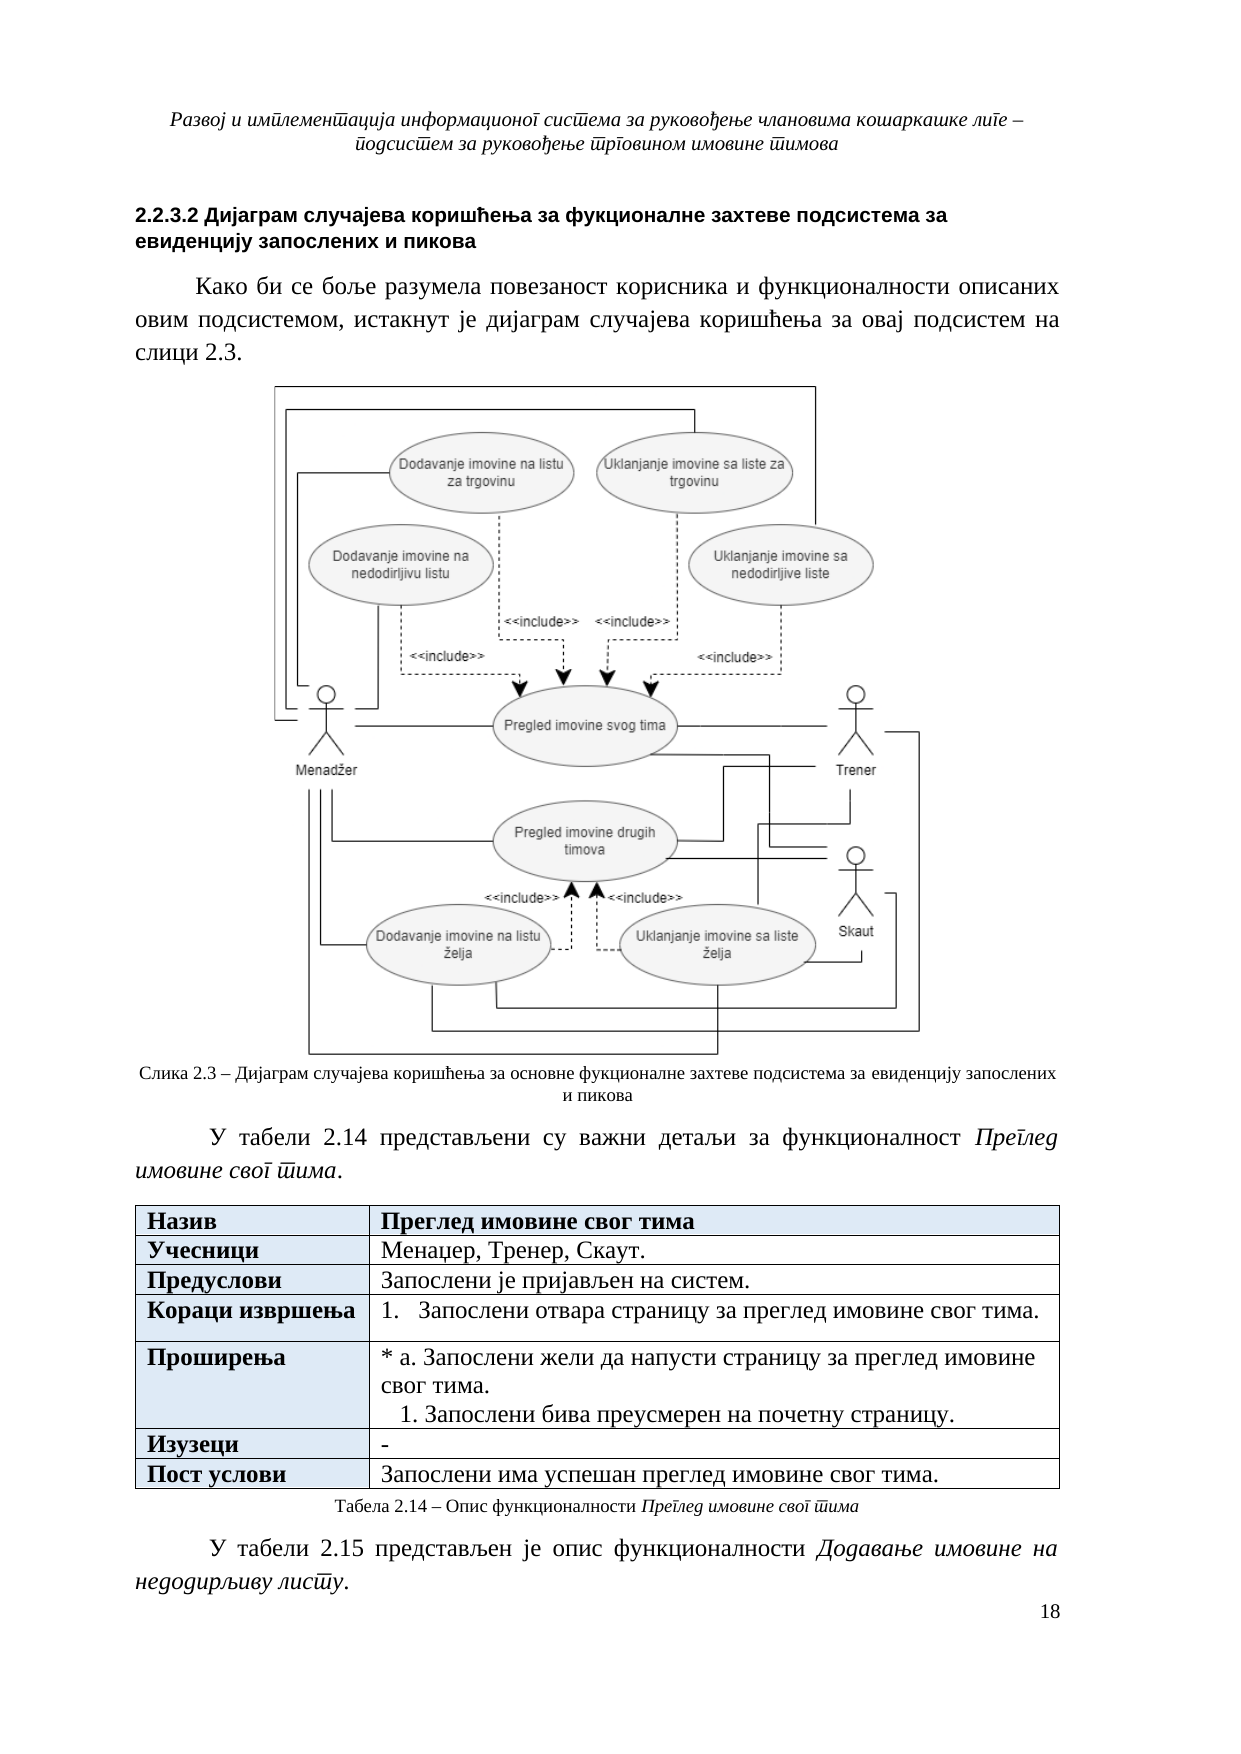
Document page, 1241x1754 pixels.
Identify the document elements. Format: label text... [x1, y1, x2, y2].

table_cell Изузеци [136, 1429, 369, 1458]
table_cell Учесници [136, 1236, 369, 1264]
text У табели 2.15 представљен је опис функционалности Додавање имовине на недодирљиву листу. [135, 1533, 1060, 1595]
table_cell * а. Запослени жели да напусти страницу за преглед имовине свог тима. 1. Запослени бива преусмерен на почетну страницу. [370, 1342, 1059, 1428]
table_cell Менаџер, Тренер, Скаут. [370, 1236, 1059, 1264]
text Слика 2.3 – Дијаграм случајева коришћења за основне фукционалне захтеве подсистема за евиденцију запослених и пикова [135, 1062, 1060, 1105]
table_header Назив [136, 1206, 369, 1234]
table_header Преглед имовине свог тима [370, 1206, 1059, 1234]
text Како би се боље разумела повезаност корисника и функционалности описаних овим подсистемом, истакнут је дијаграм случајева коришћења за овај подсистем на слици 2.3. [135, 271, 1060, 366]
picture [274, 386, 921, 1056]
table_cell Предуслови [136, 1265, 369, 1294]
text У табели 2.14 представљени су важни детаљи за функционалност Преглед имовине свог тима. [135, 1122, 1060, 1184]
table_cell Запослени отвара страницу за преглед имовине свог тима. [370, 1295, 1059, 1341]
subtitle 2.2.3.2 Дијаграм случајева коришћења за фукционалне захтеве подсистема за евиденцију запослених и пикова [135, 203, 1060, 252]
table_cell Пост услови [136, 1459, 369, 1487]
text Табела 2.14 – Опис функционалности Преглед имовине свог тима [135, 1495, 1060, 1516]
table_cell Кораци извршења [136, 1295, 369, 1341]
table_cell - [370, 1429, 1059, 1458]
table_cell Запослени је пријављен на систем. [370, 1265, 1059, 1294]
table_cell Проширења [136, 1342, 369, 1428]
table_cell Запослени има успешан преглед имовине свог тима. [370, 1459, 1059, 1487]
